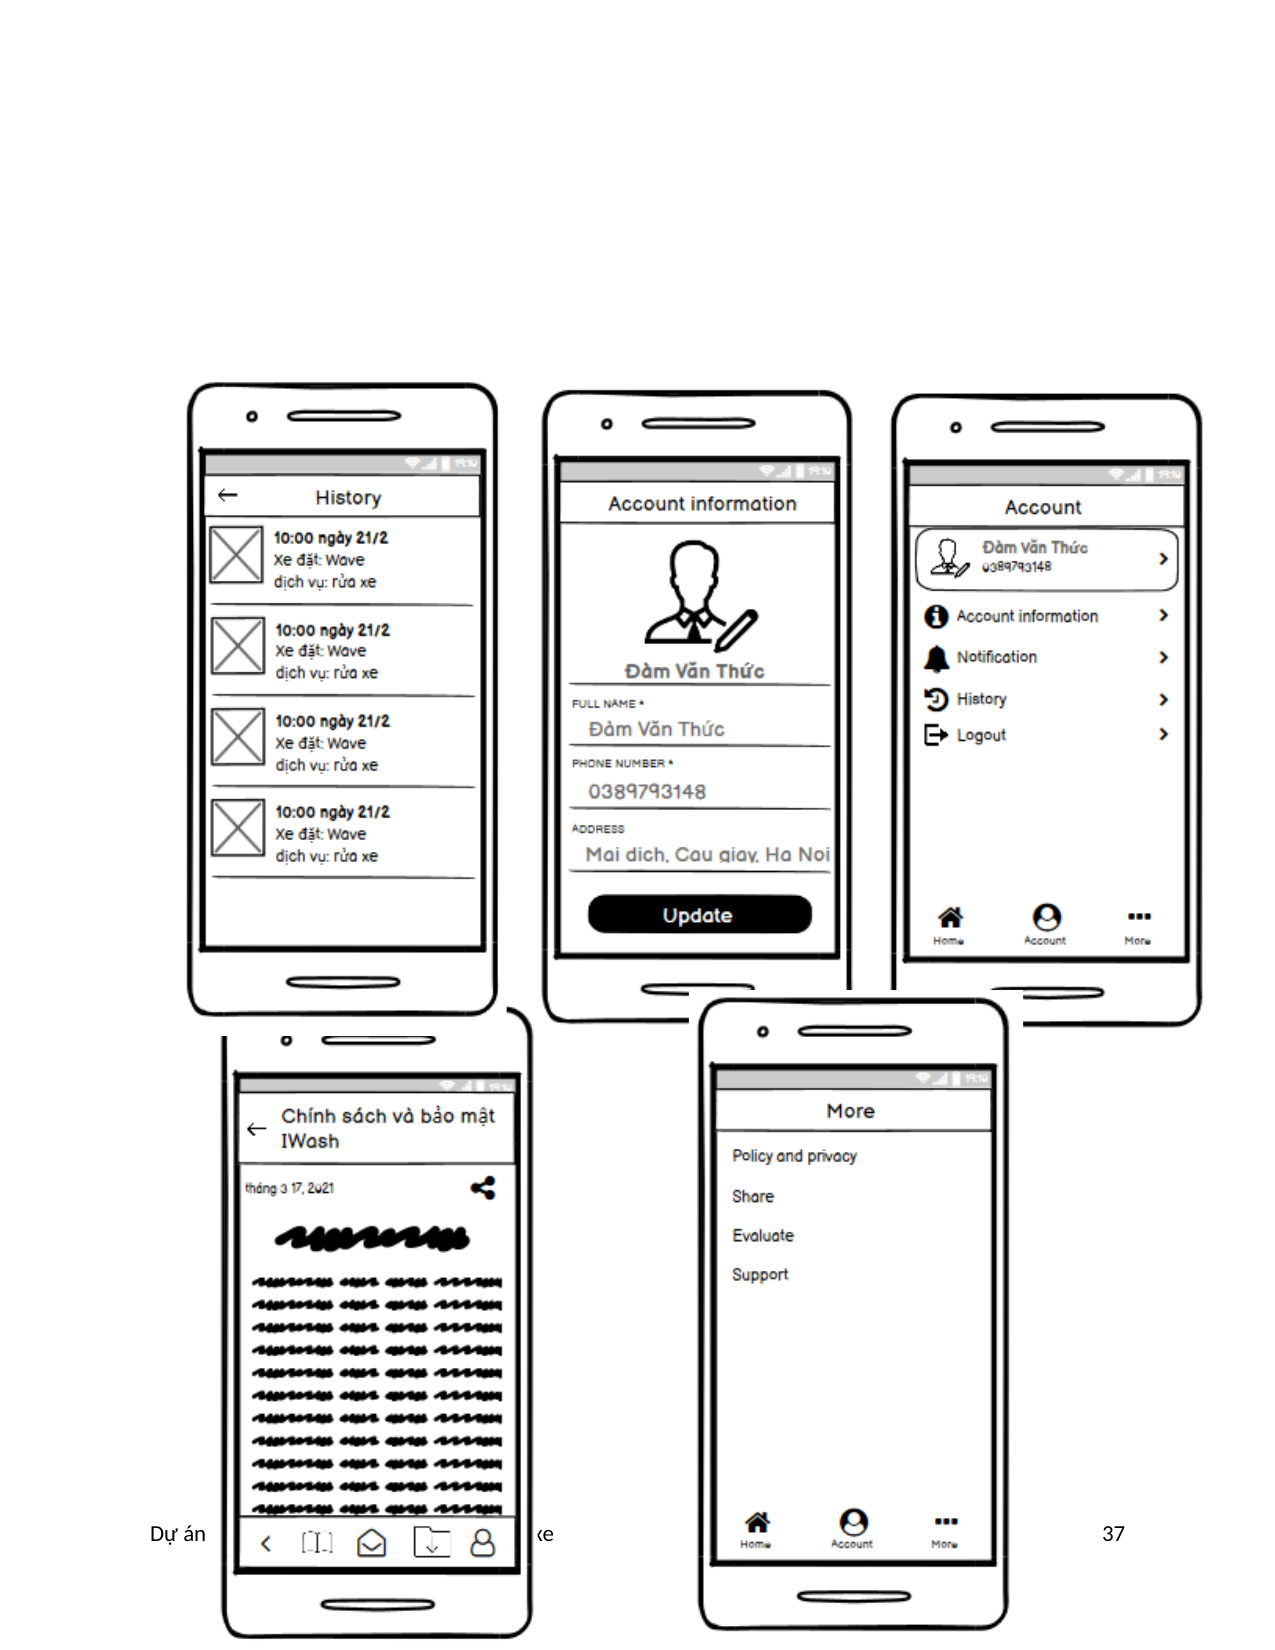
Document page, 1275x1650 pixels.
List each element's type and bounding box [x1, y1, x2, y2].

picture [181, 371, 1213, 1647]
